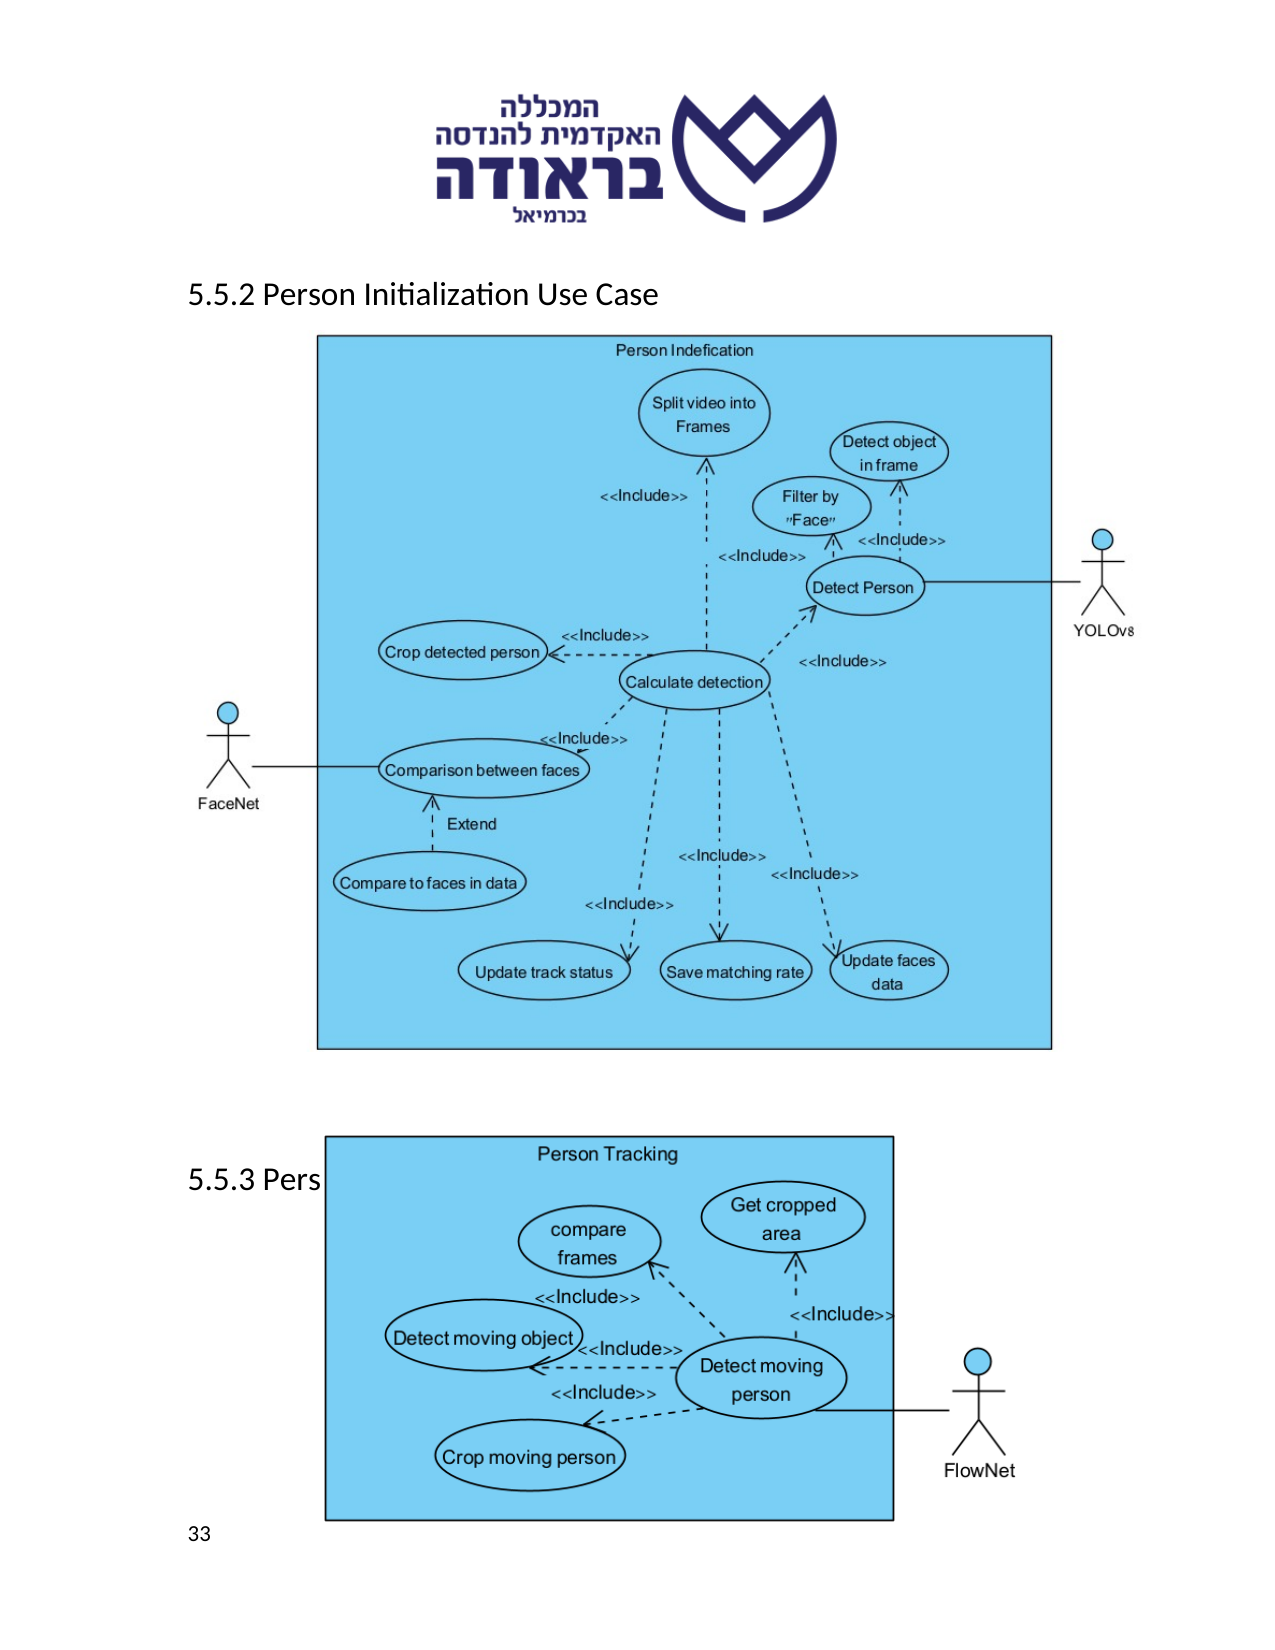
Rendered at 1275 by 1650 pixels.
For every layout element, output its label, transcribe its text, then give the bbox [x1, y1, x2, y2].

subtitle Person Initialization Use Case [187, 273, 1087, 313]
subtitle Person Tracking Use Case [187, 1052, 1087, 1199]
picture [187, 330, 1151, 1052]
picture [320, 1131, 1024, 1527]
picture [428, 75, 847, 245]
